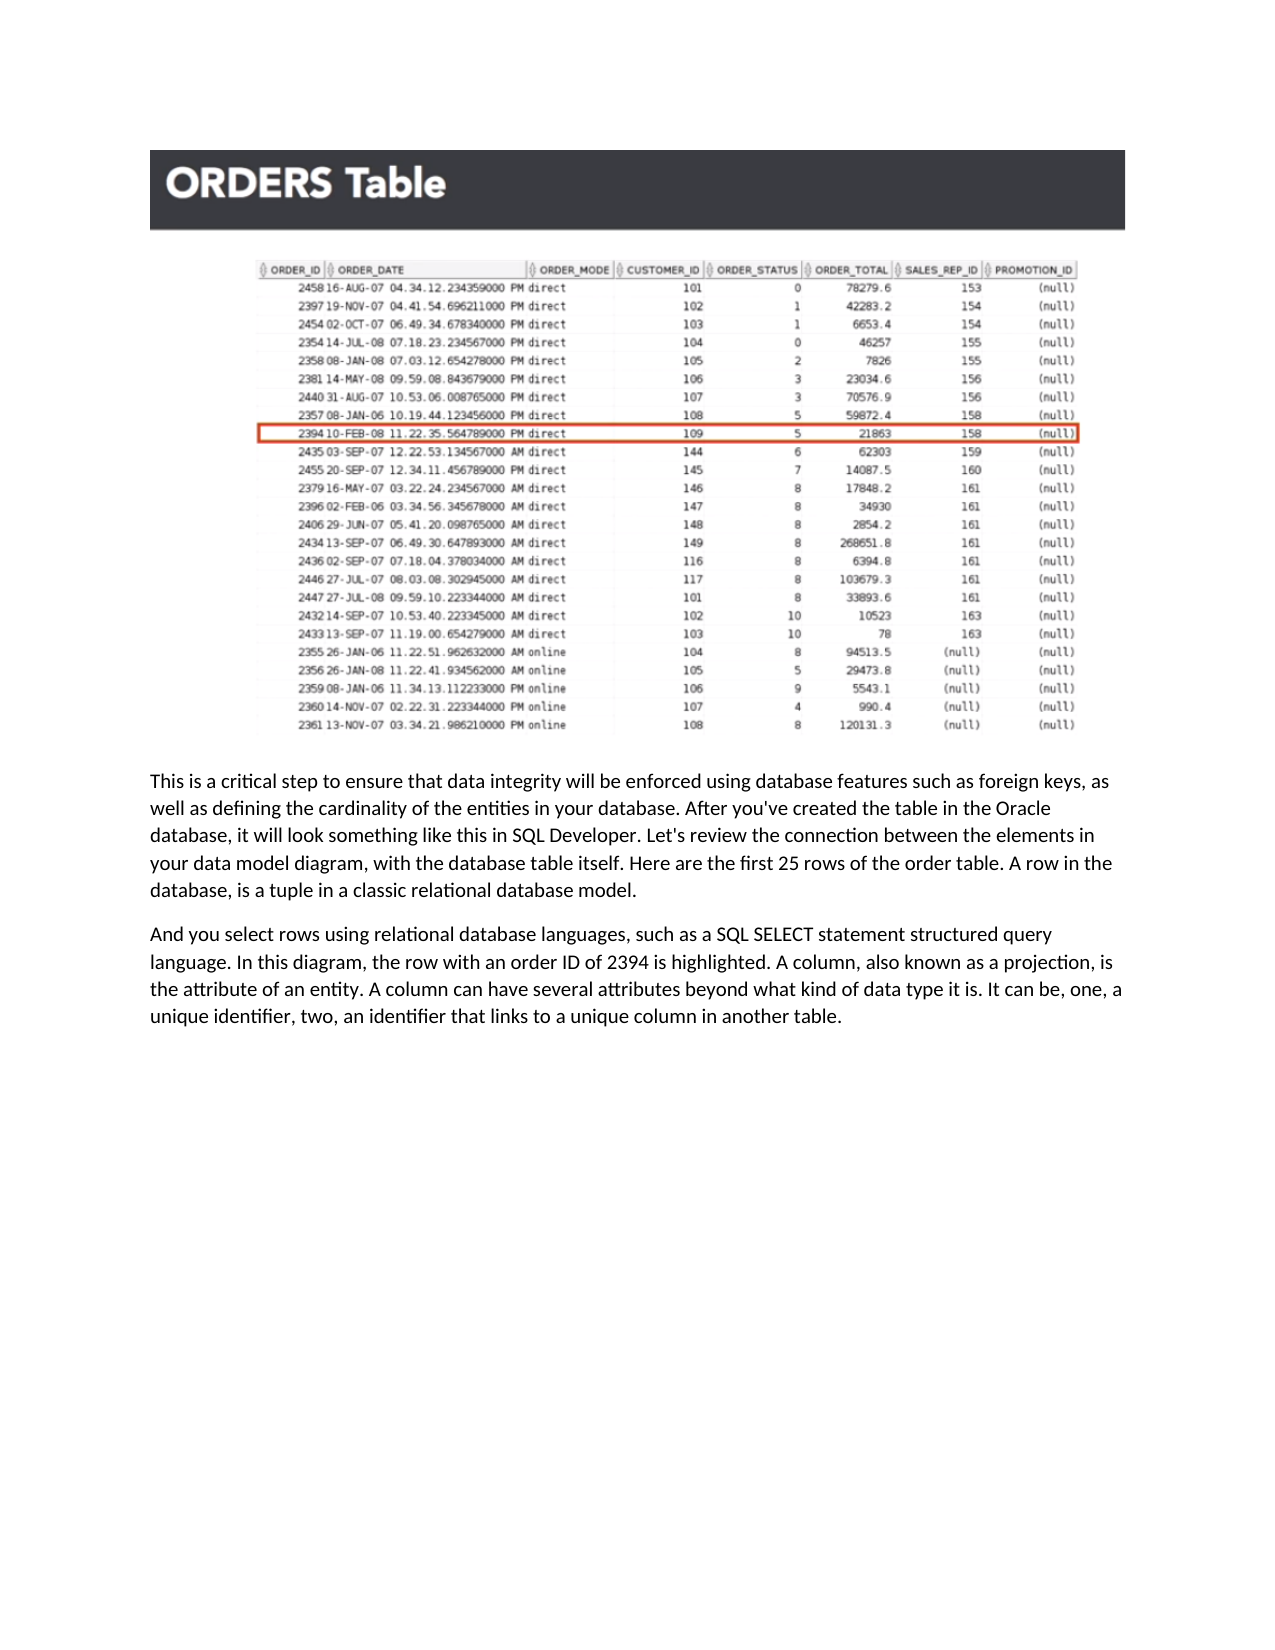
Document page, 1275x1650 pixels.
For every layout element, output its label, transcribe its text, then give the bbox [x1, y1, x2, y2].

text And you select rows using relational database languages, such as a SQL SELECT statement structured query language. In this diagram, the row with an order ID of 2394 is highlighted. A column, also known as a projection, is the attribute of an entity. A column can have several attributes beyond what kind of data type it is. It can be, one, a unique identifier, two, an identifier that links to a unique column in another table. [150, 921, 1125, 1029]
picture [150, 150, 1125, 749]
text This is a critical step to ensure that data integrity will be enforced using database features such as foreign keys, as well as defining the cardinality of the entities in your database. After you've created the table in the Oracle database, it will look something like this in SQL Developer. Let's review the connection between the elements in your data model diagram, with the database table itself. Here are the first 25 rows of the order table. A row in the database, is a tuple in a classic relational database model. [150, 768, 1125, 903]
